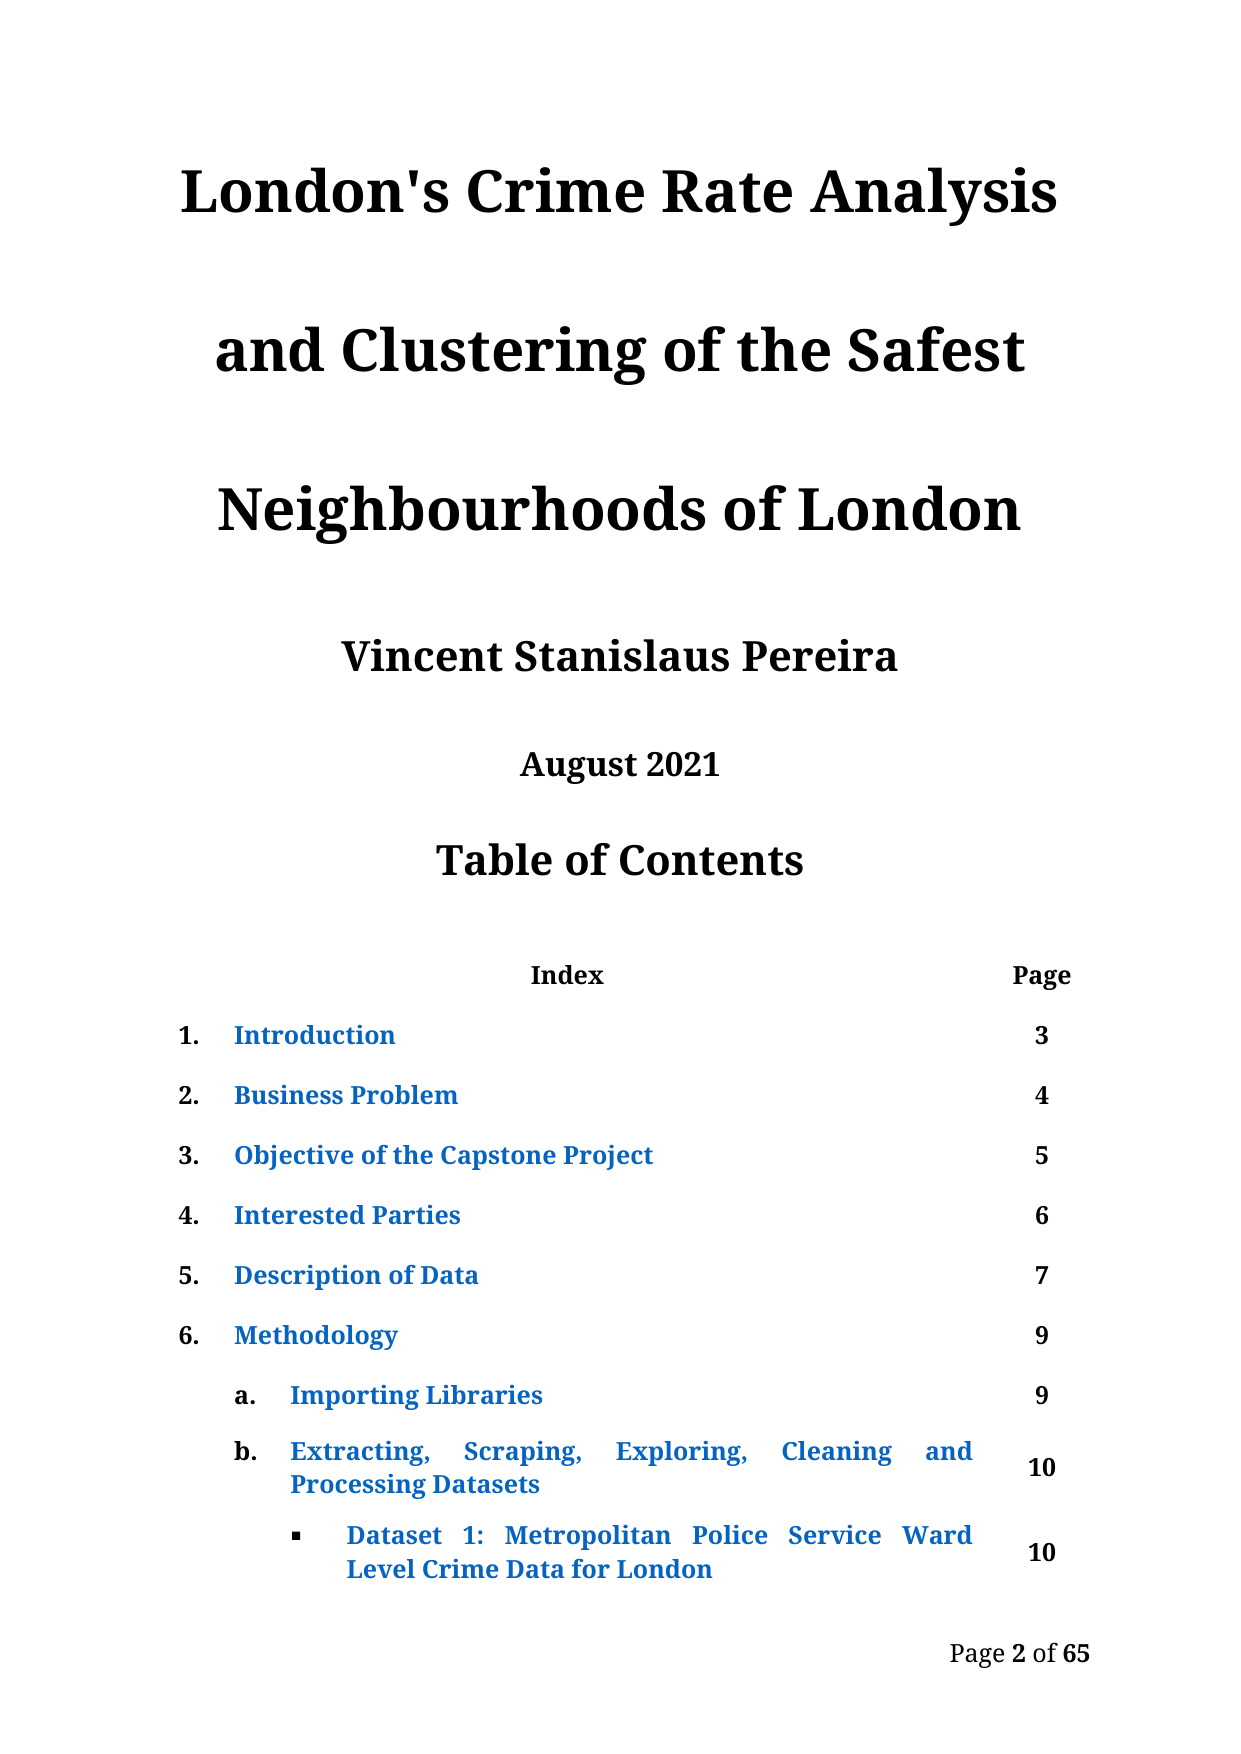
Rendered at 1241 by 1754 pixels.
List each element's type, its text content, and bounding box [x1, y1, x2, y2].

table_cell Business Problem [150, 1065, 984, 1125]
table_cell 9 [984, 1365, 1099, 1425]
table_cell 6 [984, 1185, 1099, 1245]
table_cell Extracting, Scraping, Exploring, Cleaning and Processing Datasets [150, 1425, 984, 1509]
table_cell 9 [984, 1305, 1099, 1365]
table_header Index [150, 945, 984, 1005]
text Table of Contents [150, 831, 1090, 888]
text August 2021 [150, 740, 1090, 786]
table_cell Introduction [150, 1005, 984, 1065]
table_cell Objective of the Capstone Project [150, 1125, 984, 1185]
table_cell 4 [984, 1065, 1099, 1125]
table_cell 3 [984, 1005, 1099, 1065]
table_cell 10 [984, 1425, 1099, 1509]
table_cell Methodology [150, 1305, 984, 1365]
text London's Crime Rate Analysis and Clustering of the Safest Neighbourhoods of London [150, 150, 1090, 547]
table_cell Description of Data [150, 1245, 984, 1305]
text Vincent Stanislaus Pereira [150, 627, 1090, 684]
table_cell 7 [984, 1245, 1099, 1305]
table_cell Importing Libraries [150, 1365, 984, 1425]
table_cell Dataset 1: Metropolitan Police Service Ward Level Crime Data for London [150, 1510, 984, 1594]
table_cell Interested Parties [150, 1185, 984, 1245]
table_header Page [984, 945, 1099, 1005]
table_cell 10 [984, 1510, 1099, 1594]
table_cell 5 [984, 1125, 1099, 1185]
